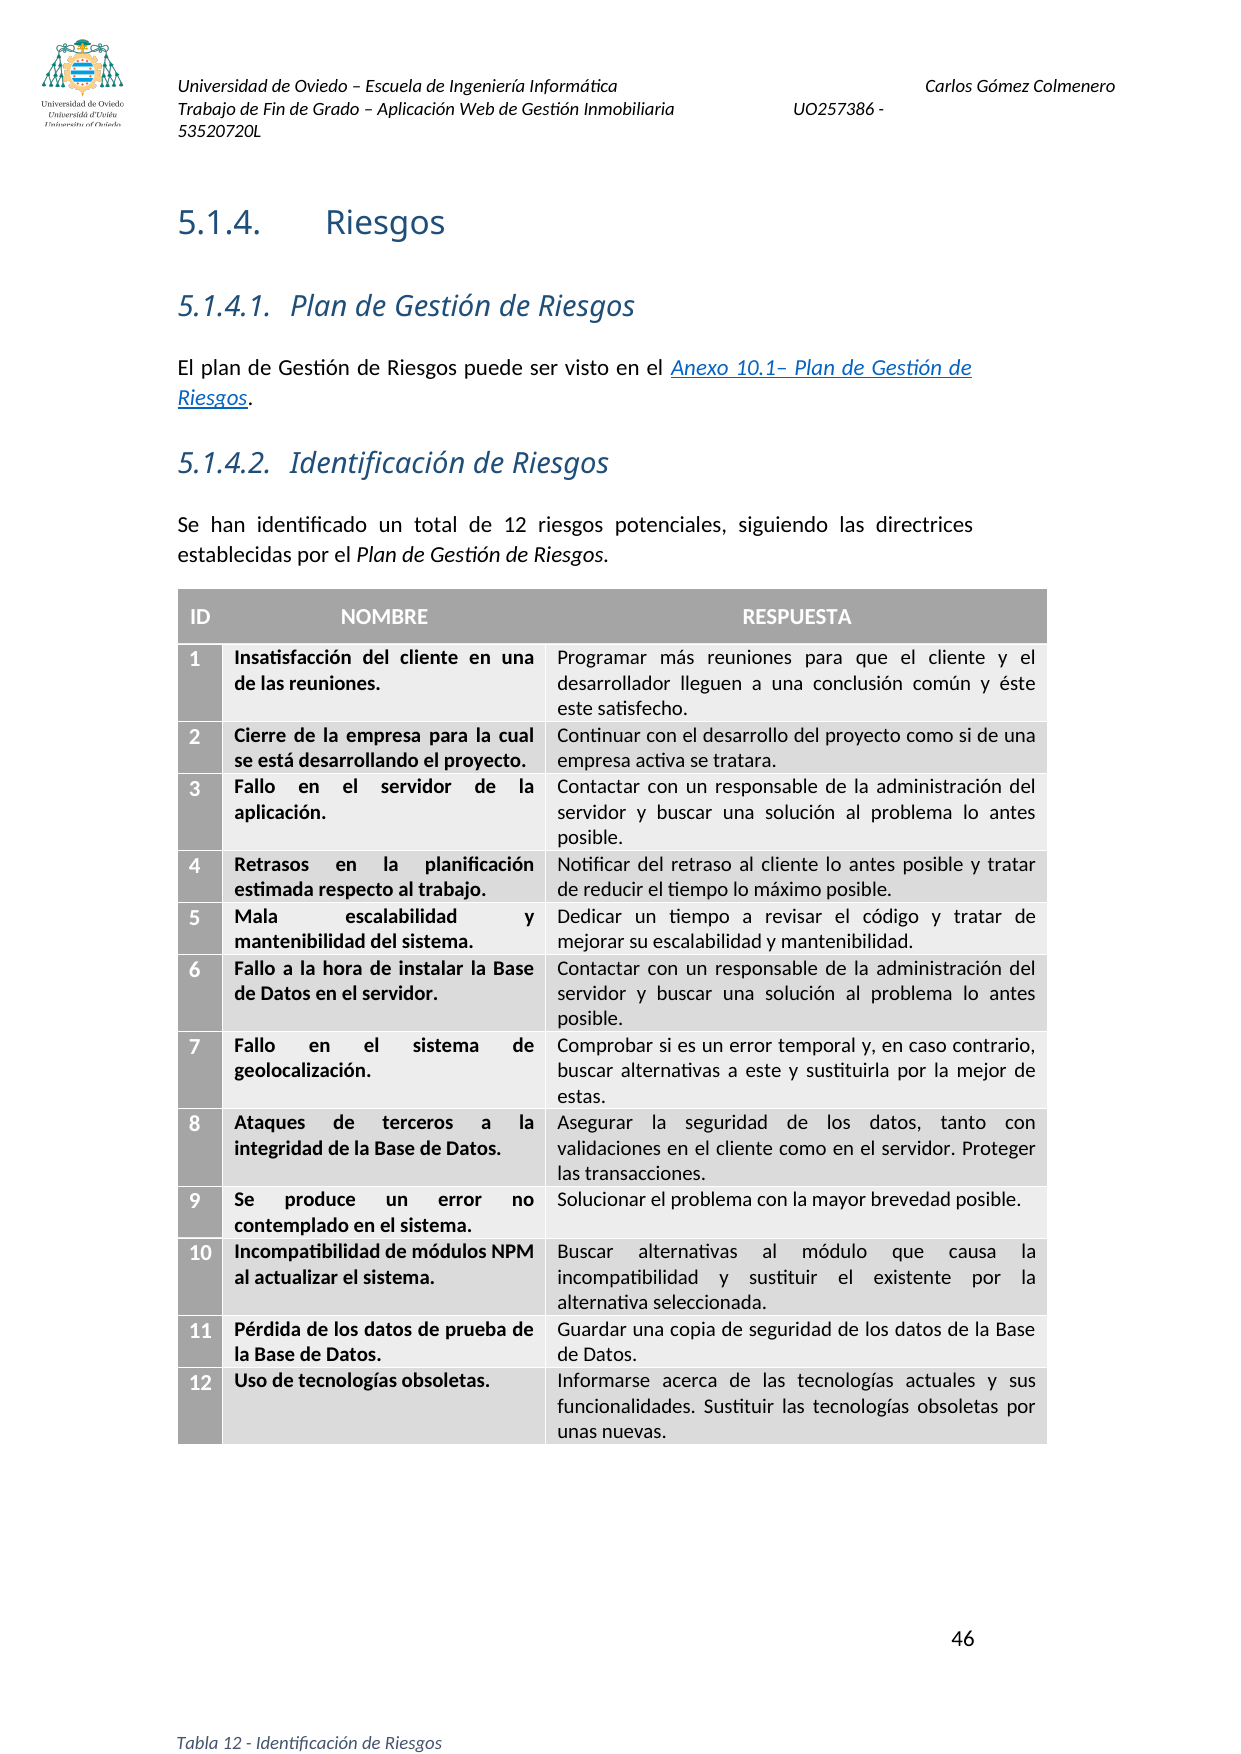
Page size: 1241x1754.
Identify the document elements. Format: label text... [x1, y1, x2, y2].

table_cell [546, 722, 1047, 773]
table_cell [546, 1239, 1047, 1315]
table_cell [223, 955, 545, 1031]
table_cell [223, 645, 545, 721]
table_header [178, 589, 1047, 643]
subtitle Identificación de Riesgos [177, 442, 974, 482]
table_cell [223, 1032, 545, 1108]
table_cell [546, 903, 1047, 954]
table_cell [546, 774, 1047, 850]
subtitle Plan de Gestión de Riesgos [177, 285, 974, 325]
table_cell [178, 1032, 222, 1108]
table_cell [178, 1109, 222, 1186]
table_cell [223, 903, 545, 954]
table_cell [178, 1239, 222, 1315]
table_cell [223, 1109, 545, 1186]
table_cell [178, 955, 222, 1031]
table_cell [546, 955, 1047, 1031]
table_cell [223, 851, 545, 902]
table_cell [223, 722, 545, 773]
text Se han identificado un total de 12 riesgos potenciales, siguiendo las directrices establecidas por el Plan de Gestión de Riesgos. [177, 510, 974, 568]
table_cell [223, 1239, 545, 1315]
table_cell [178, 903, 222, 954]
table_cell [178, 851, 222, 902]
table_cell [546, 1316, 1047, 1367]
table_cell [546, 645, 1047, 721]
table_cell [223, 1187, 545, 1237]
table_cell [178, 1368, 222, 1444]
picture [36, 38, 124, 126]
subtitle Riesgos [177, 199, 974, 244]
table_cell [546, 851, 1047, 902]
text El plan de Gestión de Riesgos puede ser visto en el Anexo 10.1– Plan de Gestión de Riesgos. [177, 353, 974, 411]
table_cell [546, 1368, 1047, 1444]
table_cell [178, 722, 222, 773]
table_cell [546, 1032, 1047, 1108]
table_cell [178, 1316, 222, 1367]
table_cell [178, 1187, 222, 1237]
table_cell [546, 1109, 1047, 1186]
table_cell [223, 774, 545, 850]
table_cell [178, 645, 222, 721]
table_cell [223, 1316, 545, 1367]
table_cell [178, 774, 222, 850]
text Tabla 12 - Identificación de Riesgos [176, 1731, 1043, 1754]
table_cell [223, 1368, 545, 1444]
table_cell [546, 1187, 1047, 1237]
